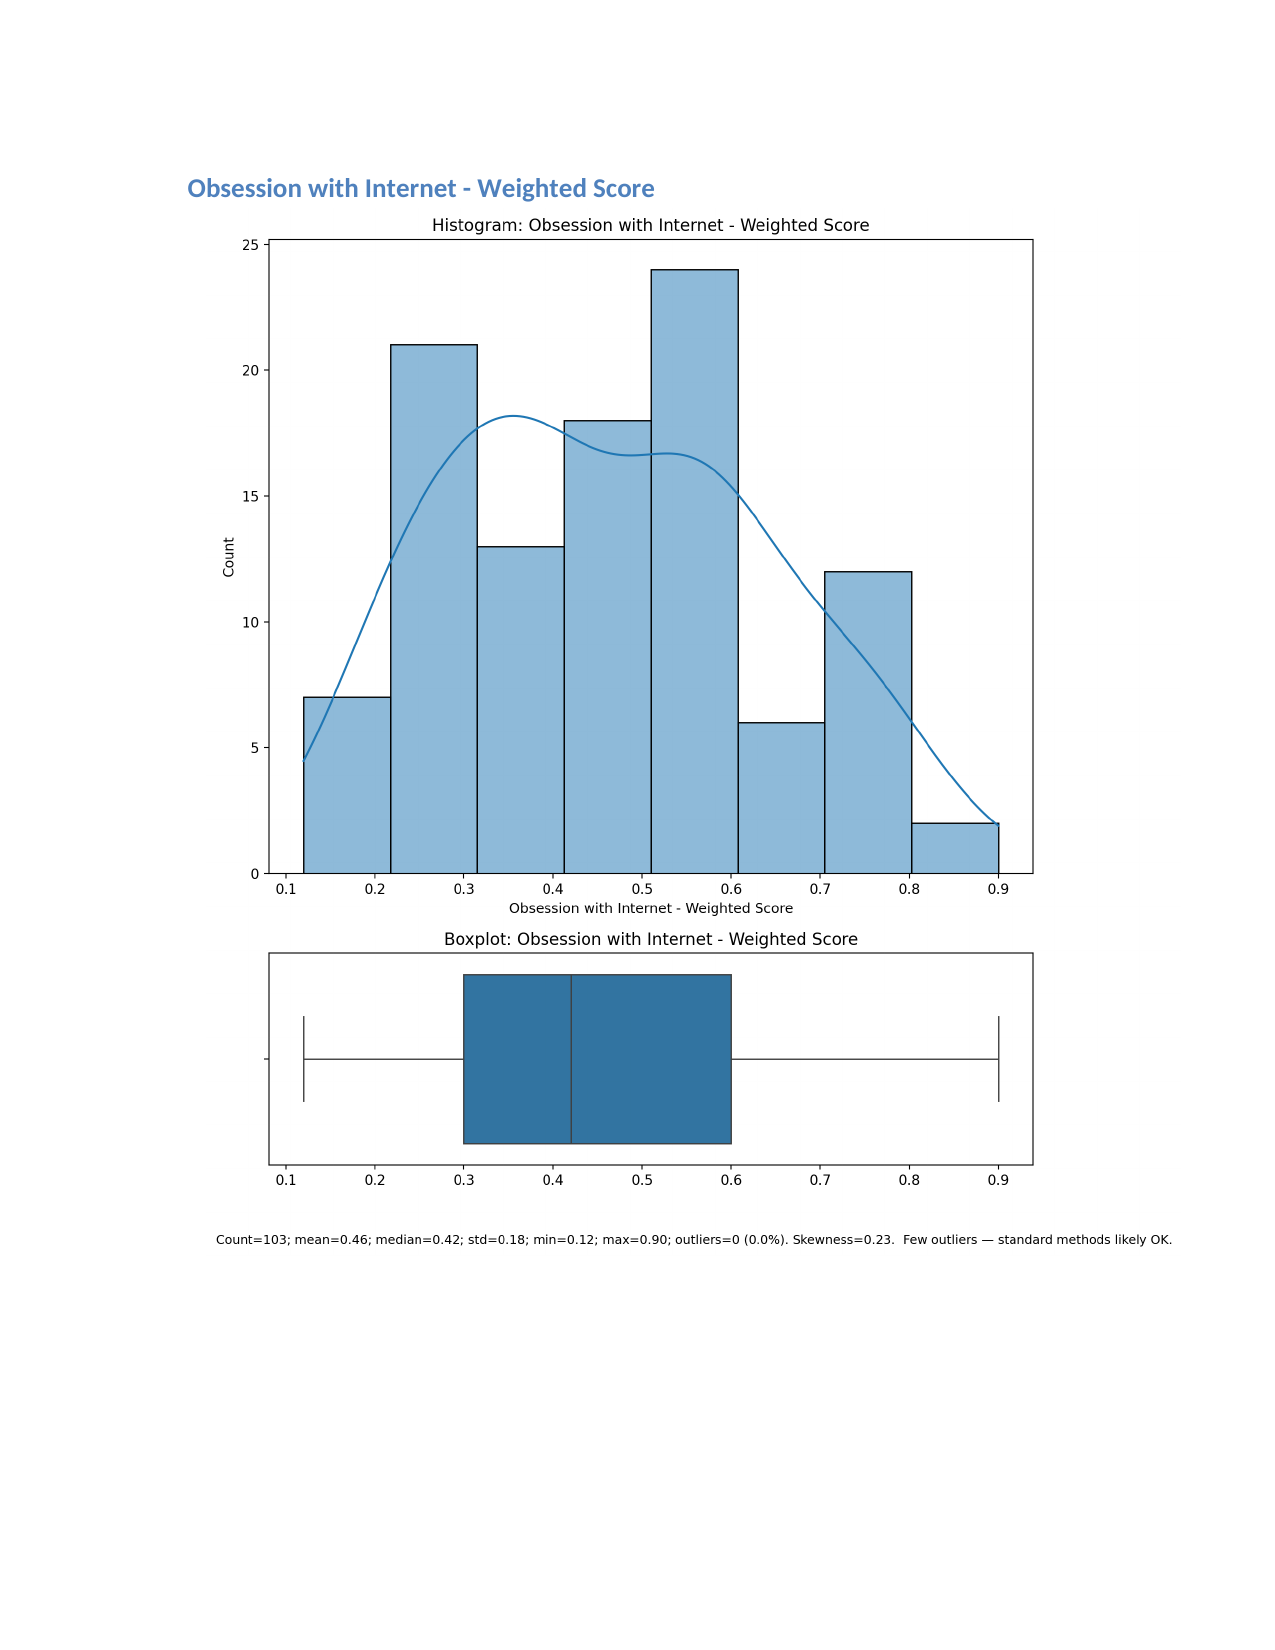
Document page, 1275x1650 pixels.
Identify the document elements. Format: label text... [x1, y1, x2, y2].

subtitle Obsession with Internet - Weighted Score [187, 171, 1087, 204]
picture [206, 208, 1182, 1256]
